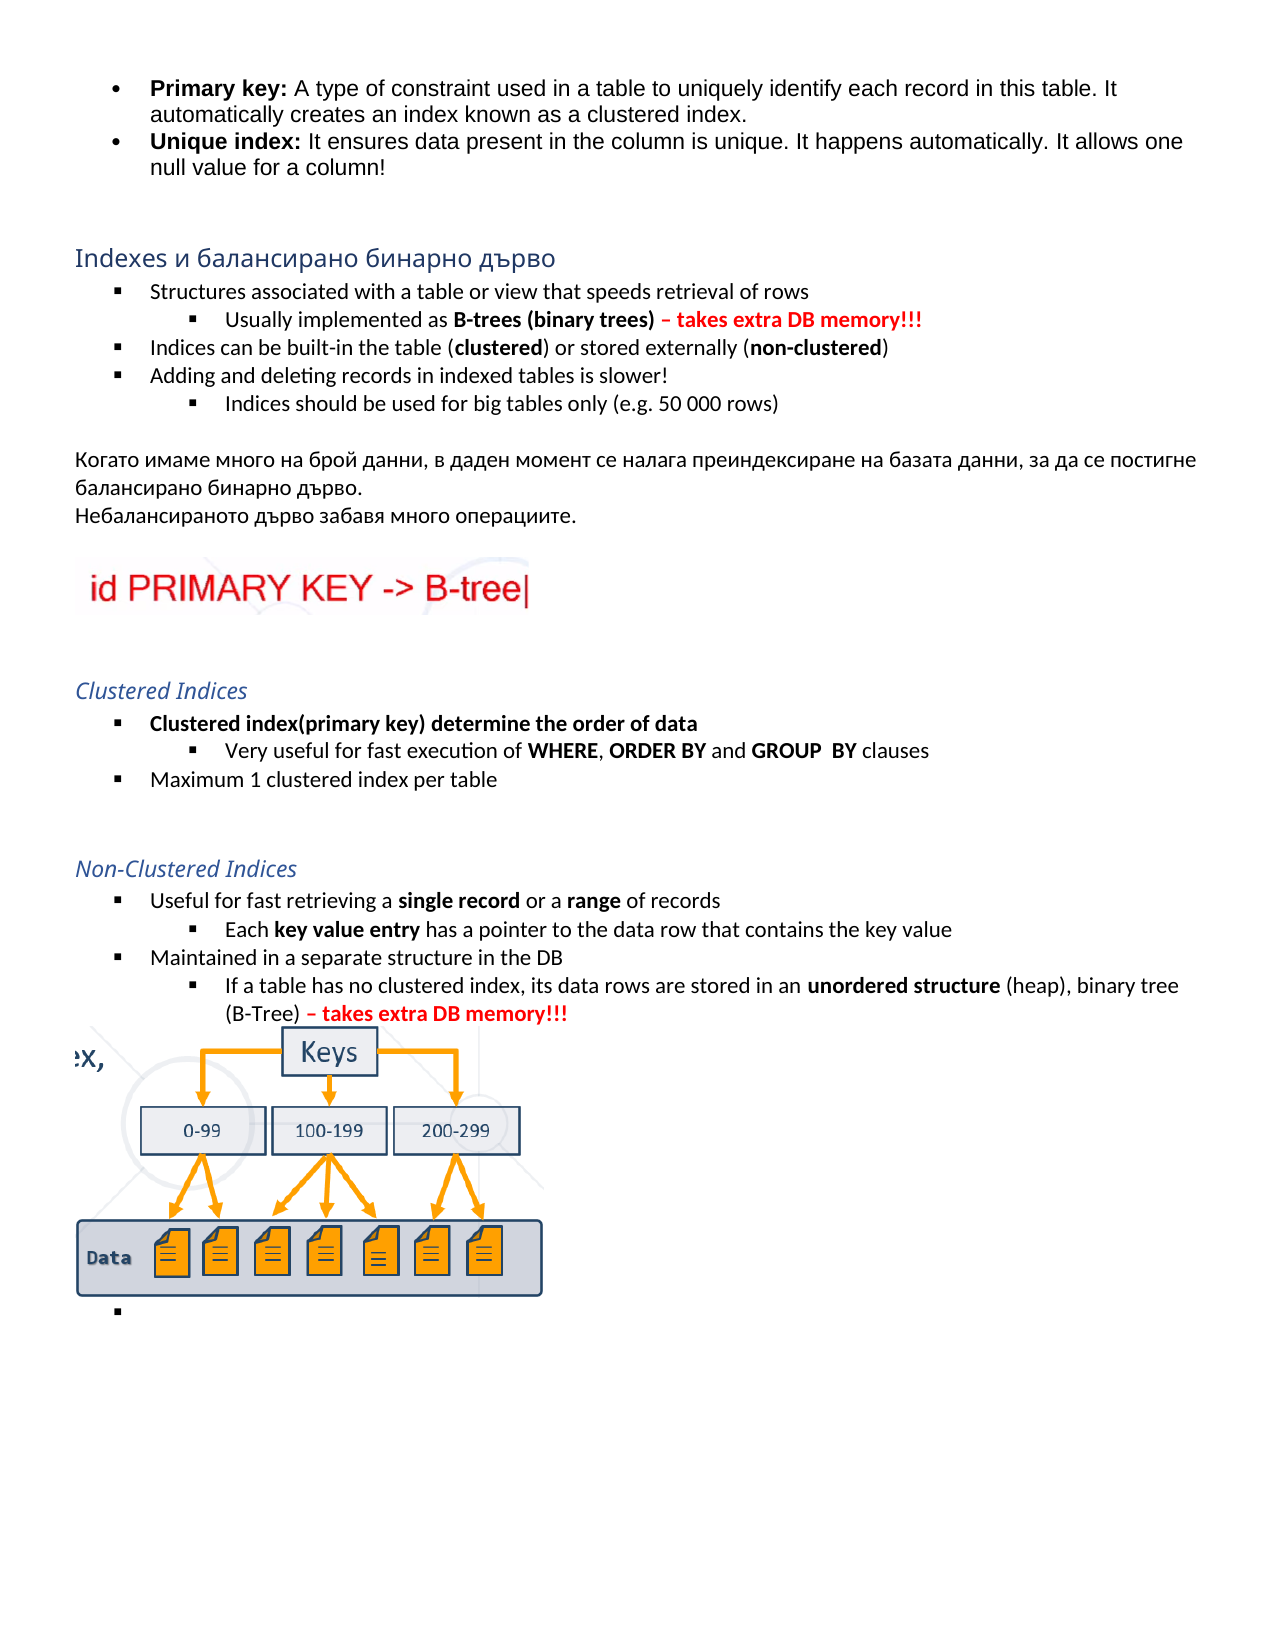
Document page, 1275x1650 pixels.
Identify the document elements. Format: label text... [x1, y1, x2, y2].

list Maximum 1 clustered index per table [112, 765, 1200, 793]
list Indices should be used for big tables only (e.g. 50 000 rows) [187, 389, 1200, 417]
subtitle Clustered Indices [75, 675, 1200, 706]
list Adding and deleting records in indexed tables is slower! [112, 361, 1200, 389]
list If a table has no clustered index, its data rows are stored in an unordered structure (heap), binary tree (B-Tree) – takes extra DB memory!!! [187, 971, 1200, 1027]
subtitle Non-Clustered Indices [75, 853, 1200, 884]
list Useful for fast retrieving a single record or a range of records [112, 887, 1200, 915]
text Небалансираното дърво забавя много операциите. [75, 502, 1200, 529]
picture [75, 557, 529, 615]
list Unique index: It ensures data present in the column is unique. It happens automatically. It allows one null value for a column! [112, 128, 1200, 180]
picture [75, 1026, 544, 1298]
list Indices can be built-in the table (clustered) or stored externally (non-clustered) [112, 333, 1200, 361]
list Primary key: A type of constraint used in a table to uniquely identify each record in this table. It automatically creates an index known as a clustered index. [112, 75, 1200, 128]
list Each key value entry has a pointer to the data row that contains the key value [187, 915, 1200, 943]
list Maintained in a separate structure in the DB [112, 943, 1200, 971]
subtitle Indexes и балансирано бинарно дърво [75, 241, 1200, 275]
list Usually implemented as B-trees (binary trees) – takes extra DB memory!!! [187, 305, 1200, 333]
list Structures associated with a table or view that speeds retrieval of rows [112, 277, 1200, 305]
text Когато имаме много на брой данни, в даден момент се налага преиндексиране на базата данни, за да се постигне балансирано бинарно дърво. [75, 446, 1200, 502]
list Clustered index(primary key) determine the order of data [112, 709, 1200, 737]
list Very useful for fast execution of WHERE, ORDER BY and GROUP BY clauses [187, 737, 1200, 765]
